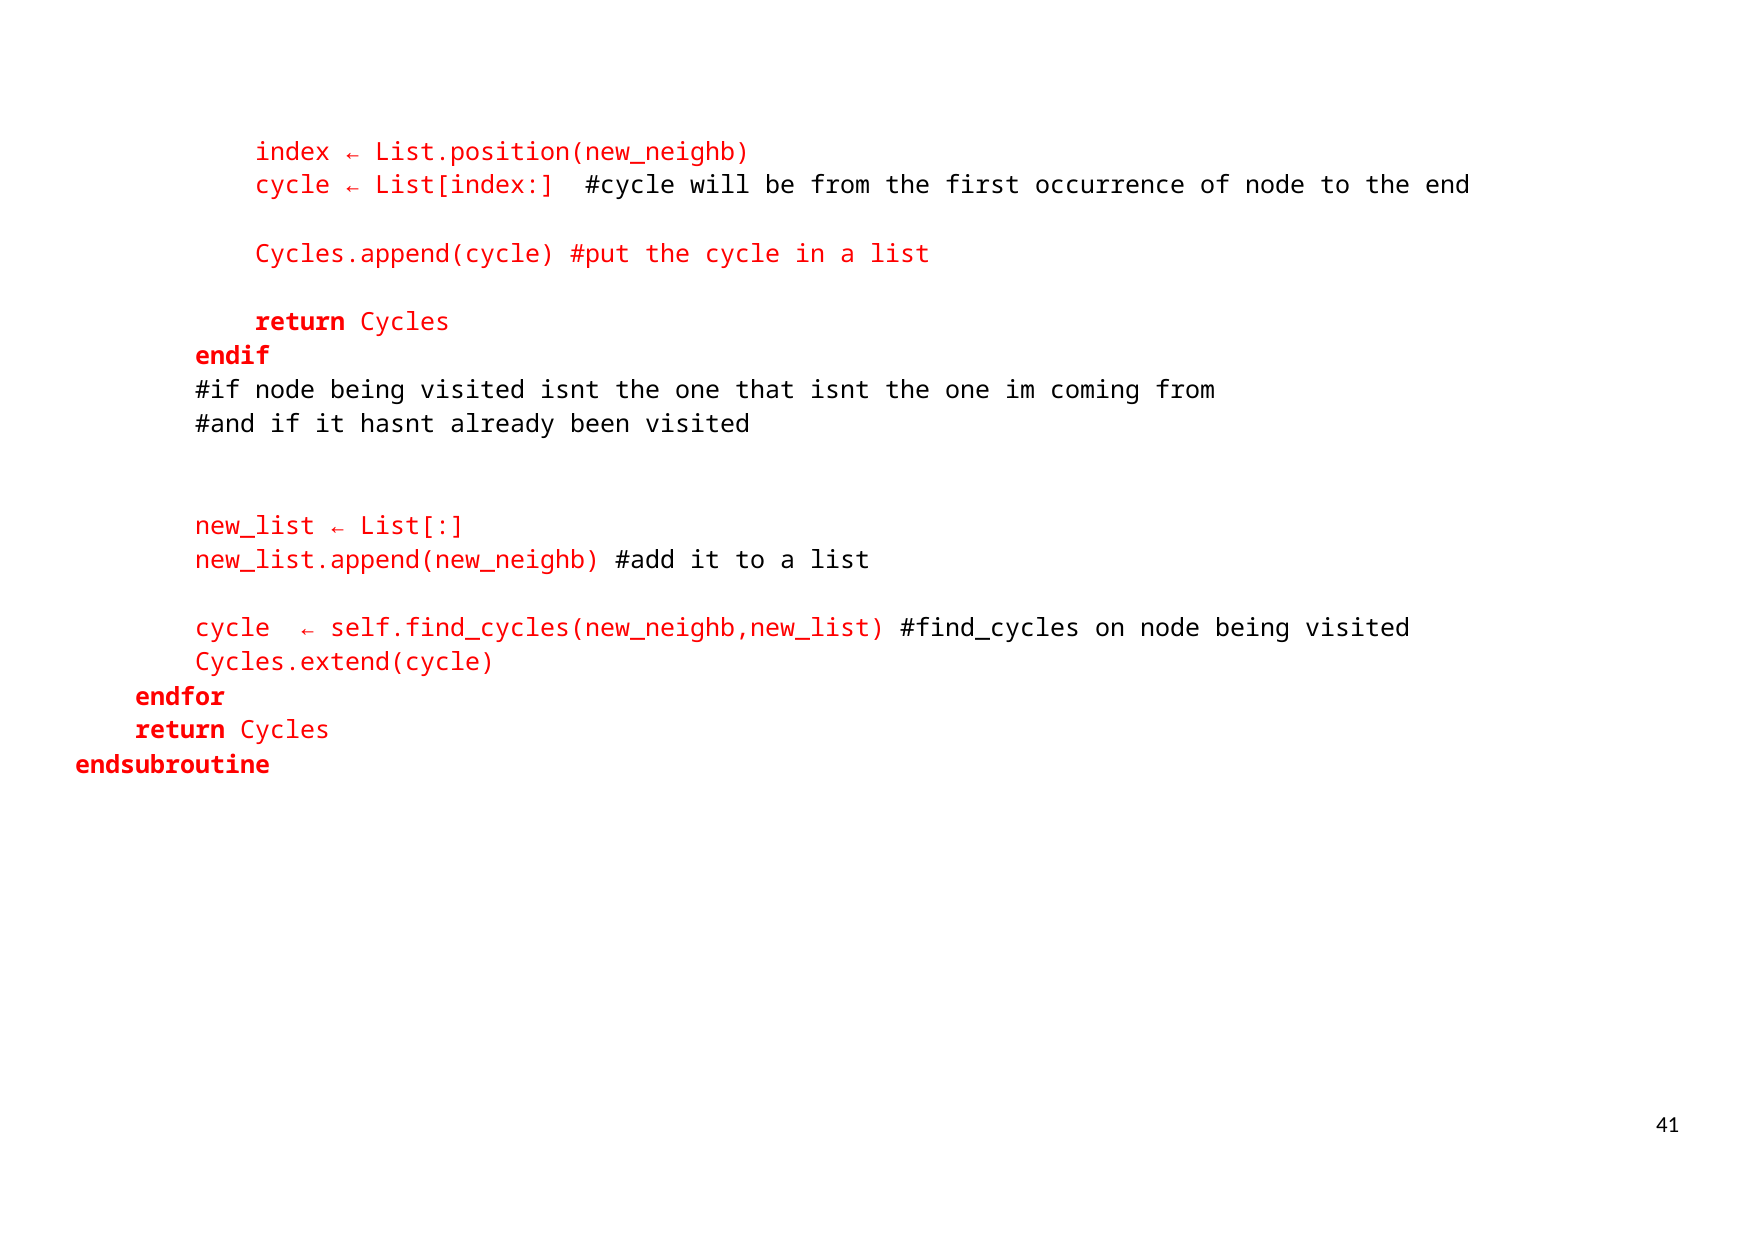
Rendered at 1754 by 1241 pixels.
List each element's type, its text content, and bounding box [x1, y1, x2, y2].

text new_list ← List[:] [75, 508, 1679, 542]
text new_list.append(new_neighb) #add it to a list [75, 542, 1679, 576]
text endsubroutine [75, 746, 1679, 780]
text #and if it hasnt already been visited [75, 406, 1679, 440]
text index ← List.position(new_neighb) [75, 133, 1679, 167]
text cycle ← self.find_cycles(new_neighb,new_list) #find_cycles on node being visited [75, 610, 1679, 644]
text #if node being visited isnt the one that isnt the one im coming from [75, 372, 1679, 406]
text endfor [75, 678, 1679, 712]
text cycle ← List[index:] #cycle will be from the first occurrence of node to the end [75, 167, 1679, 201]
text endif [75, 337, 1679, 372]
text Cycles.append(cycle) #put the cycle in a list [75, 235, 1679, 269]
text return Cycles [75, 303, 1679, 337]
text return Cycles [75, 712, 1679, 746]
text Cycles.extend(cycle) [75, 644, 1679, 678]
